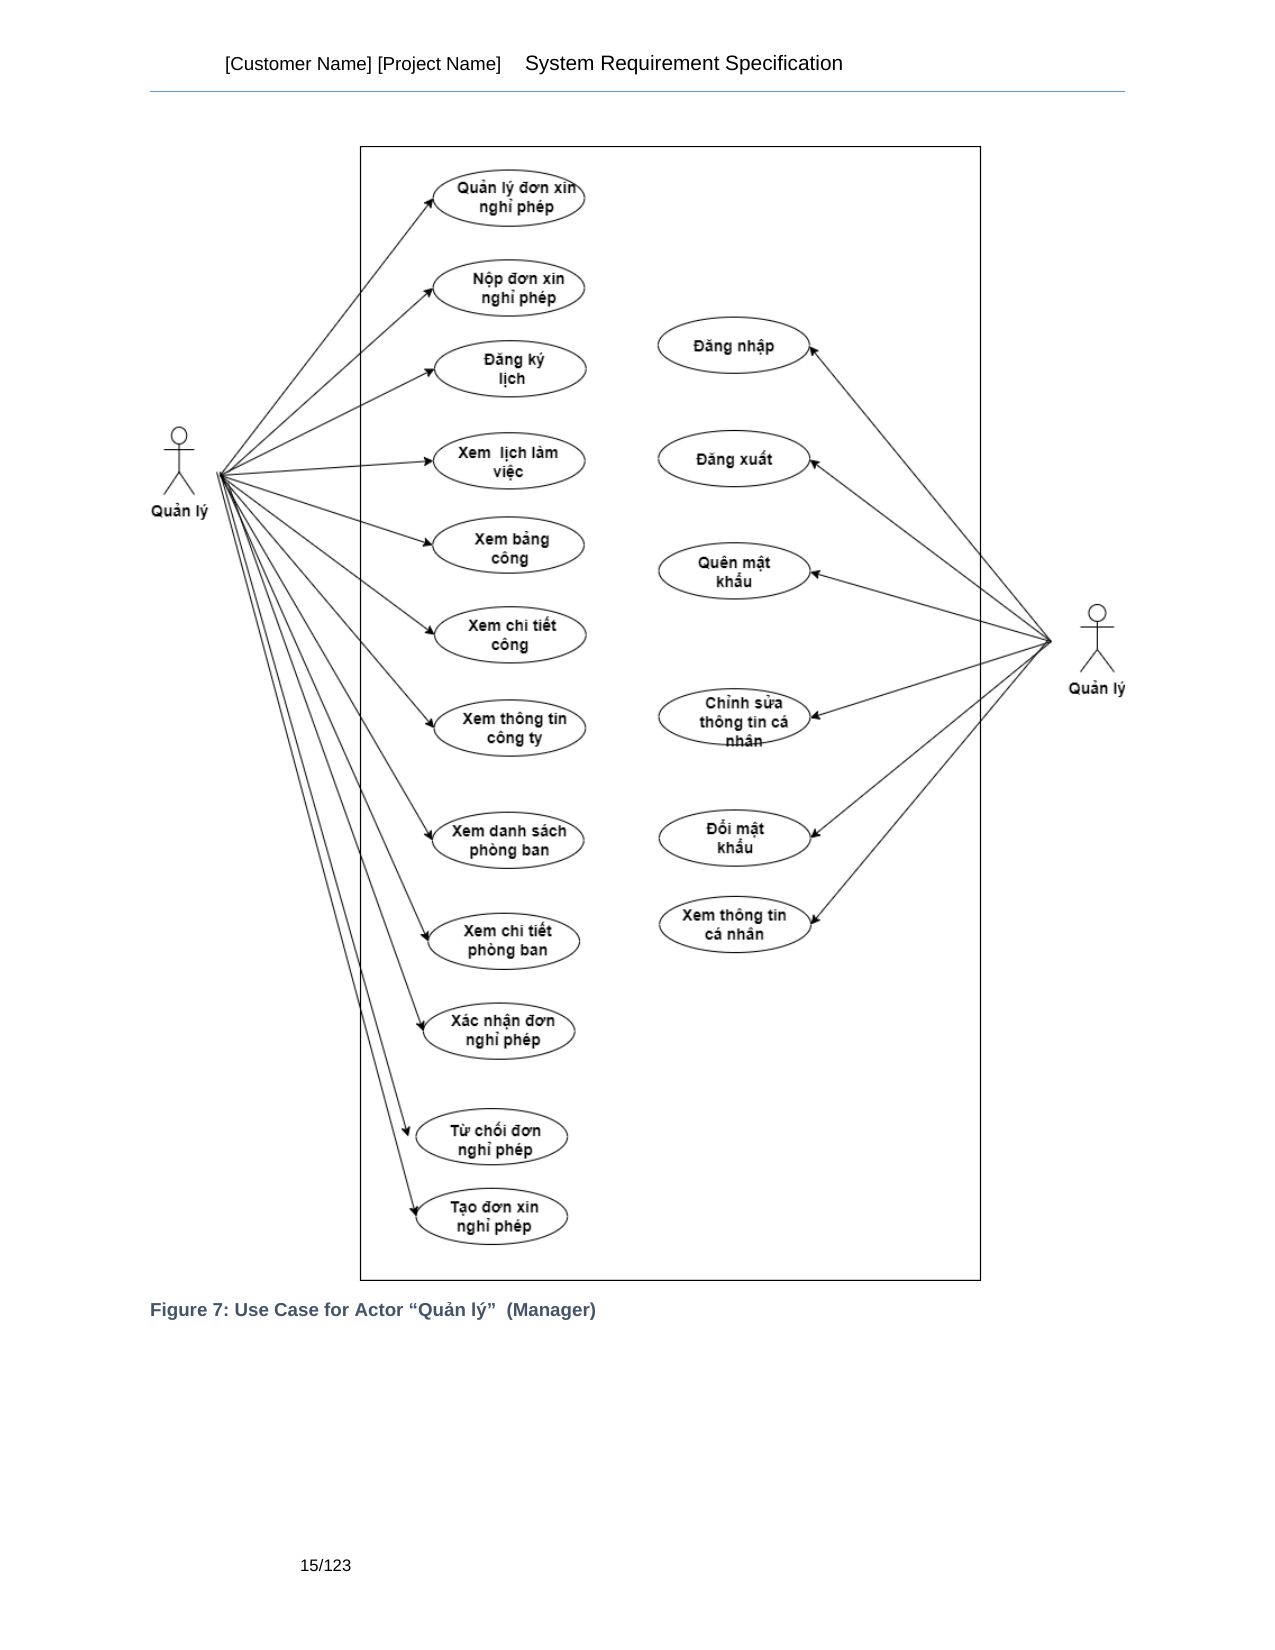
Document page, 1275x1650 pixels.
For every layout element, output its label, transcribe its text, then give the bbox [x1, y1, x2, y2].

text Figure 7: Use Case for Actor “Quản lý” (Manager) [150, 1299, 1125, 1321]
picture [150, 146, 1125, 1281]
